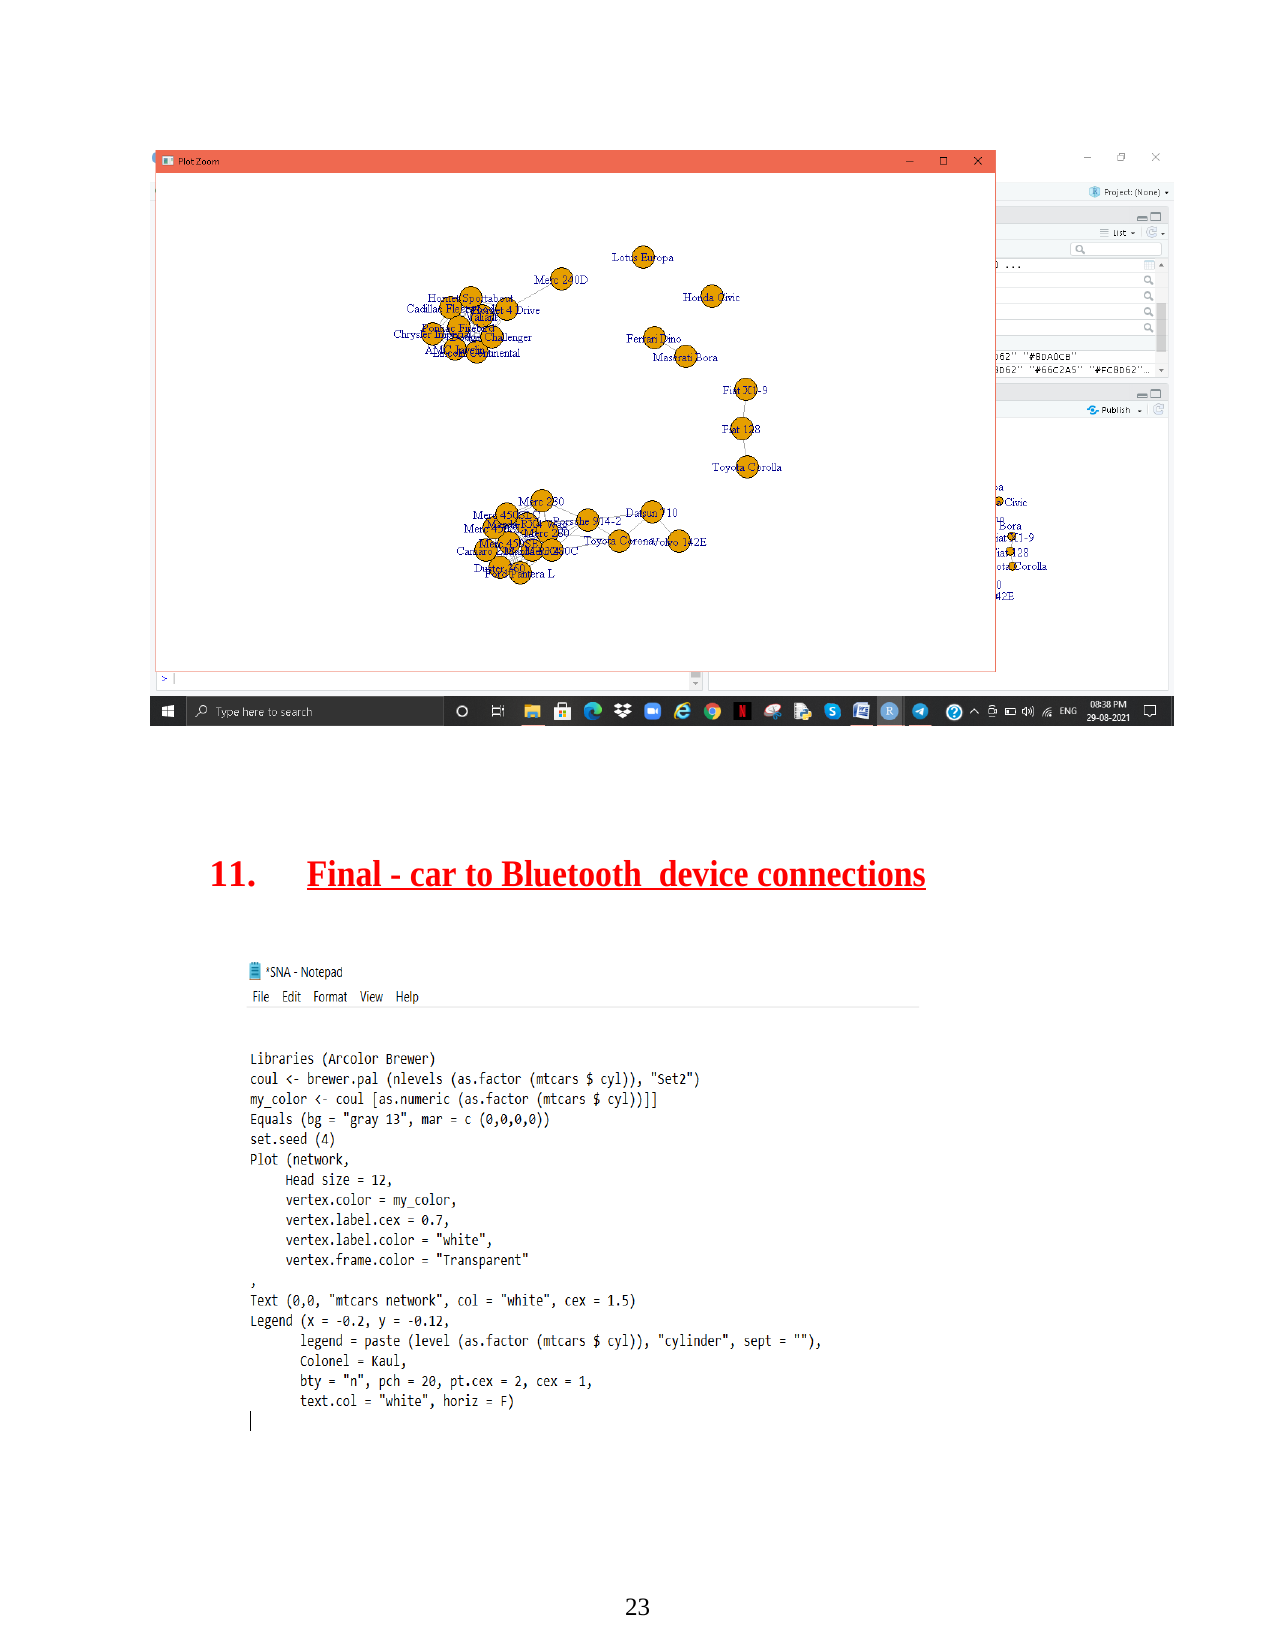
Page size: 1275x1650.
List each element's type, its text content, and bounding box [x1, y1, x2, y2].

picture [246, 958, 920, 1479]
list Final - car to Bluetooth device connections [209, 851, 1125, 894]
picture [150, 150, 1174, 726]
